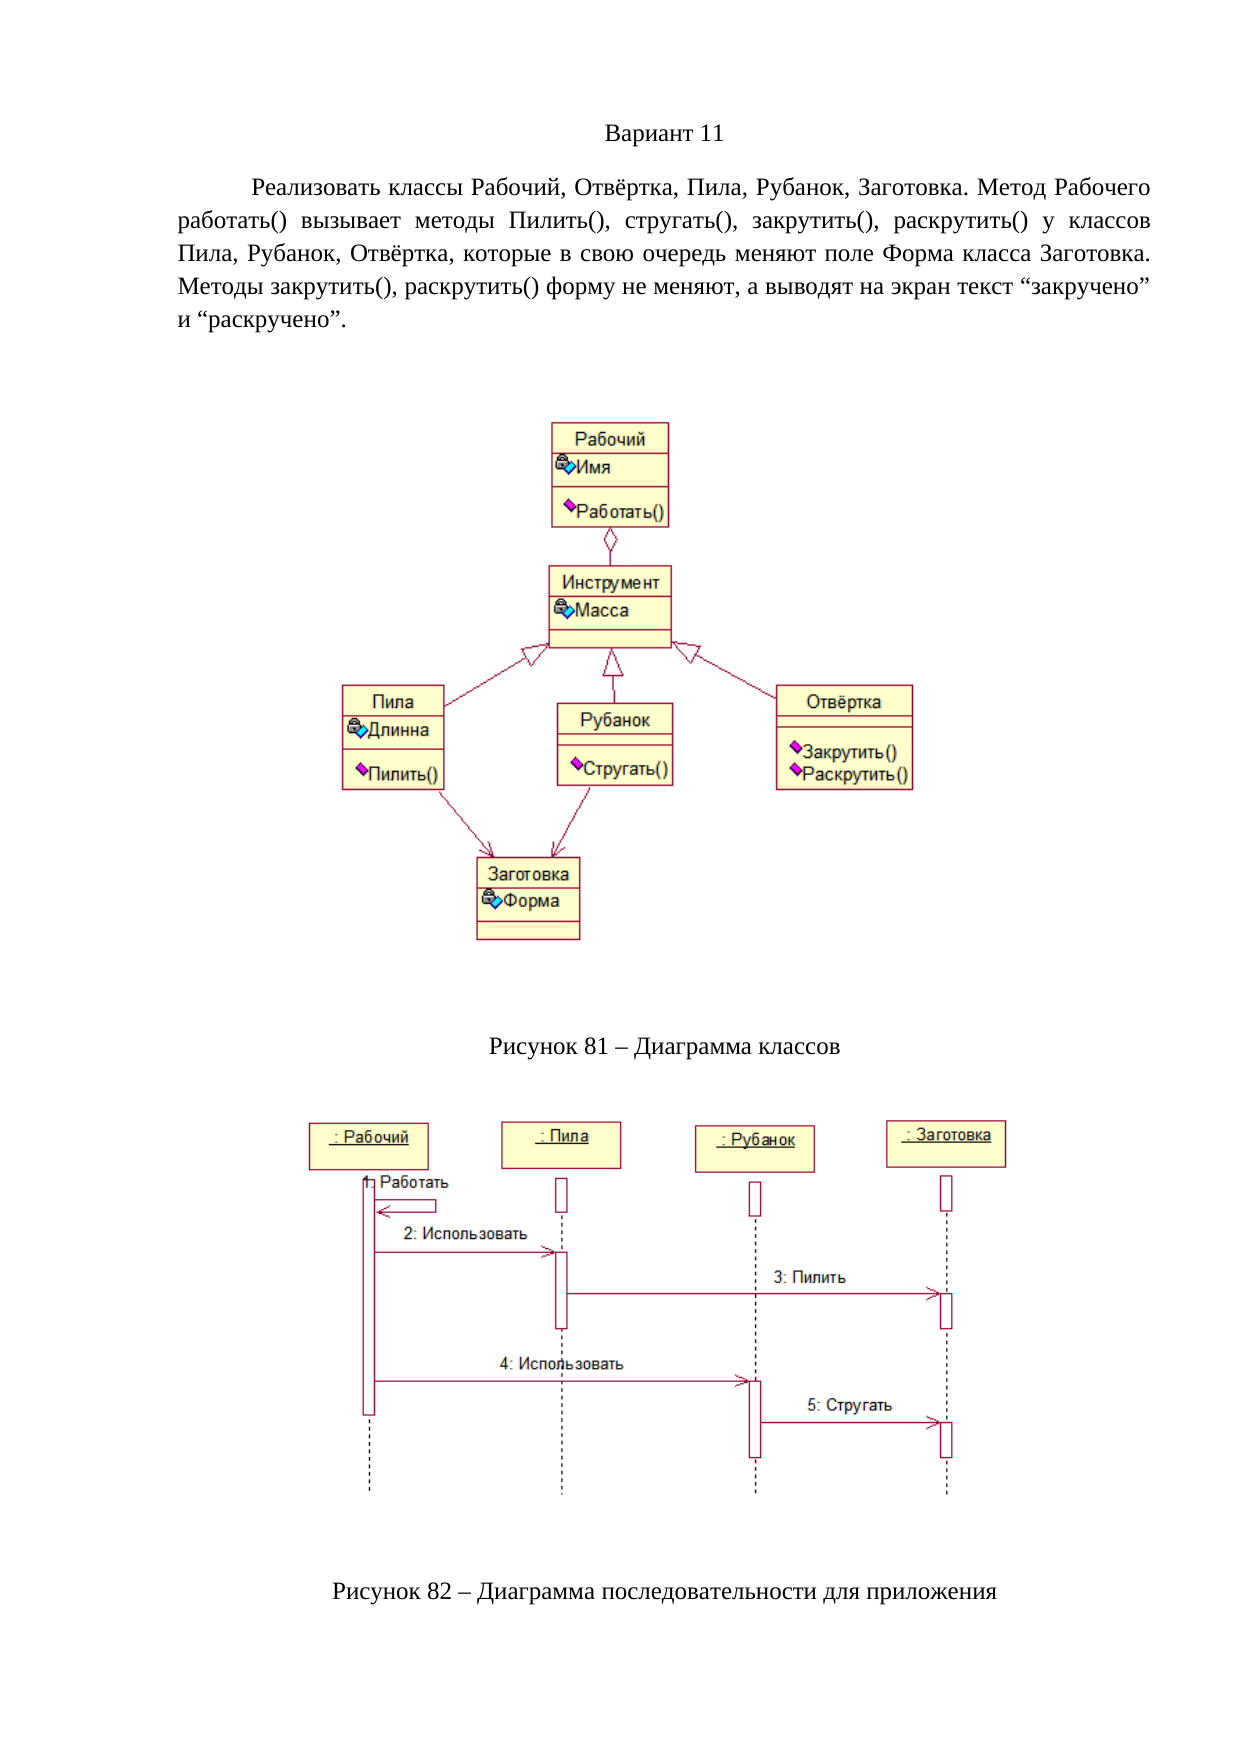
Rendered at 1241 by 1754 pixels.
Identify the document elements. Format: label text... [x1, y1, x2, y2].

text Реализовать классы Рабочий, Отвёртка, Пила, Рубанок, Заготовка. Метод Рабочего работать() вызывает методы Пилить(), стругать(), закрутить(), раскрутить() у классов Пила, Рубанок, Отвёртка, которые в свою очередь меняют поле Форма класса Заготовка. Методы закрутить(), раскрутить() форму не меняют, а выводят на экран текст “закручено” и “раскручено”. [177, 172, 1152, 333]
text Вариант 11 [177, 118, 1152, 147]
picture [270, 357, 1059, 1032]
text Рисунок 82 – Диаграмма последовательности для приложения [177, 1576, 1152, 1604]
text Рисунок 81 – Диаграмма классов [177, 1031, 1152, 1060]
picture [304, 1060, 1025, 1551]
